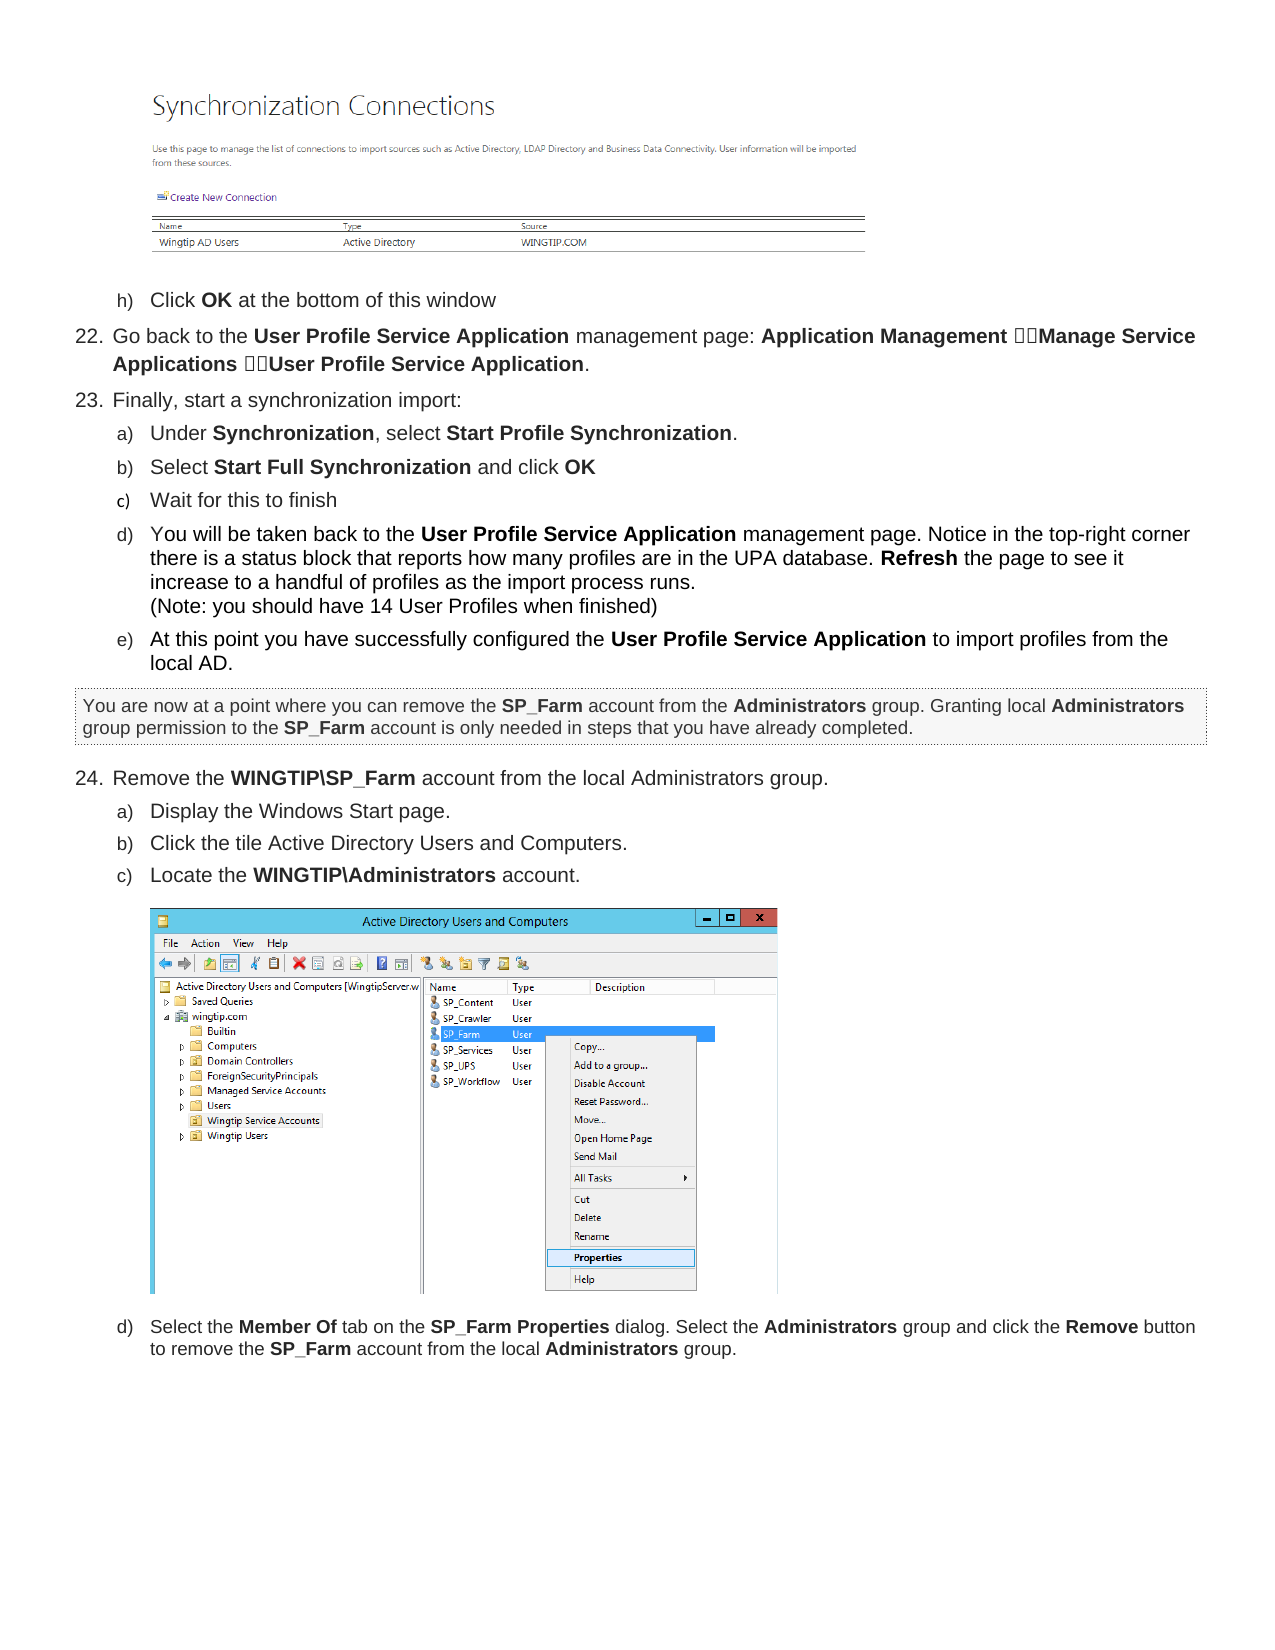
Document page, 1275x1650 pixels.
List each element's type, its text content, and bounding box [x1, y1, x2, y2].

list You will be taken back to the User Profile Service Application management page. Notice in the top-right corner there is a status block that reports how many profiles are in the UPA database. Refresh the page to see it increase to a handful of profiles as the import process runs. (Note: you should have 14 User Profiles when finished) [117, 522, 1200, 618]
list Go back to the User Profile Service Application management page: Application Management Manage Service Applications User Profile Service Application. [75, 321, 1200, 378]
list Locate the WINGTIP\Administrators account. [117, 863, 1200, 887]
list Select Start Full Synchronization and click OK [117, 454, 1200, 478]
list Remove the WINGTIP\SP_Farm account from the local Administrators group. [75, 766, 1200, 790]
picture [150, 908, 778, 1294]
picture [150, 84, 866, 266]
text Select the Member Of tab on the SP_Farm Properties dialog. Select the Administrators group and click the Remove button to remove the SP_Farm account from the local Administrators group. [117, 1316, 1200, 1359]
list Display the Windows Start page. [117, 798, 1200, 822]
list Click the tile Active Directory Users and Computers. [117, 831, 1200, 855]
list Under Synchronization, select Start Profile Synchronization. [117, 421, 1200, 445]
list Finally, start a synchronization import: [75, 387, 1200, 411]
list Click OK at the bottom of this window [117, 287, 1200, 311]
text You are now at a point where you can remove the SP_Farm account from the Administrators group. Granting local Administrators group permission to the SP_Farm account is only needed in steps that you have already completed. [75, 688, 1207, 745]
list At this point you have successfully configured the User Profile Service Application to import profiles from the local AD. [117, 627, 1200, 675]
list Wait for this to finish [117, 488, 1200, 512]
